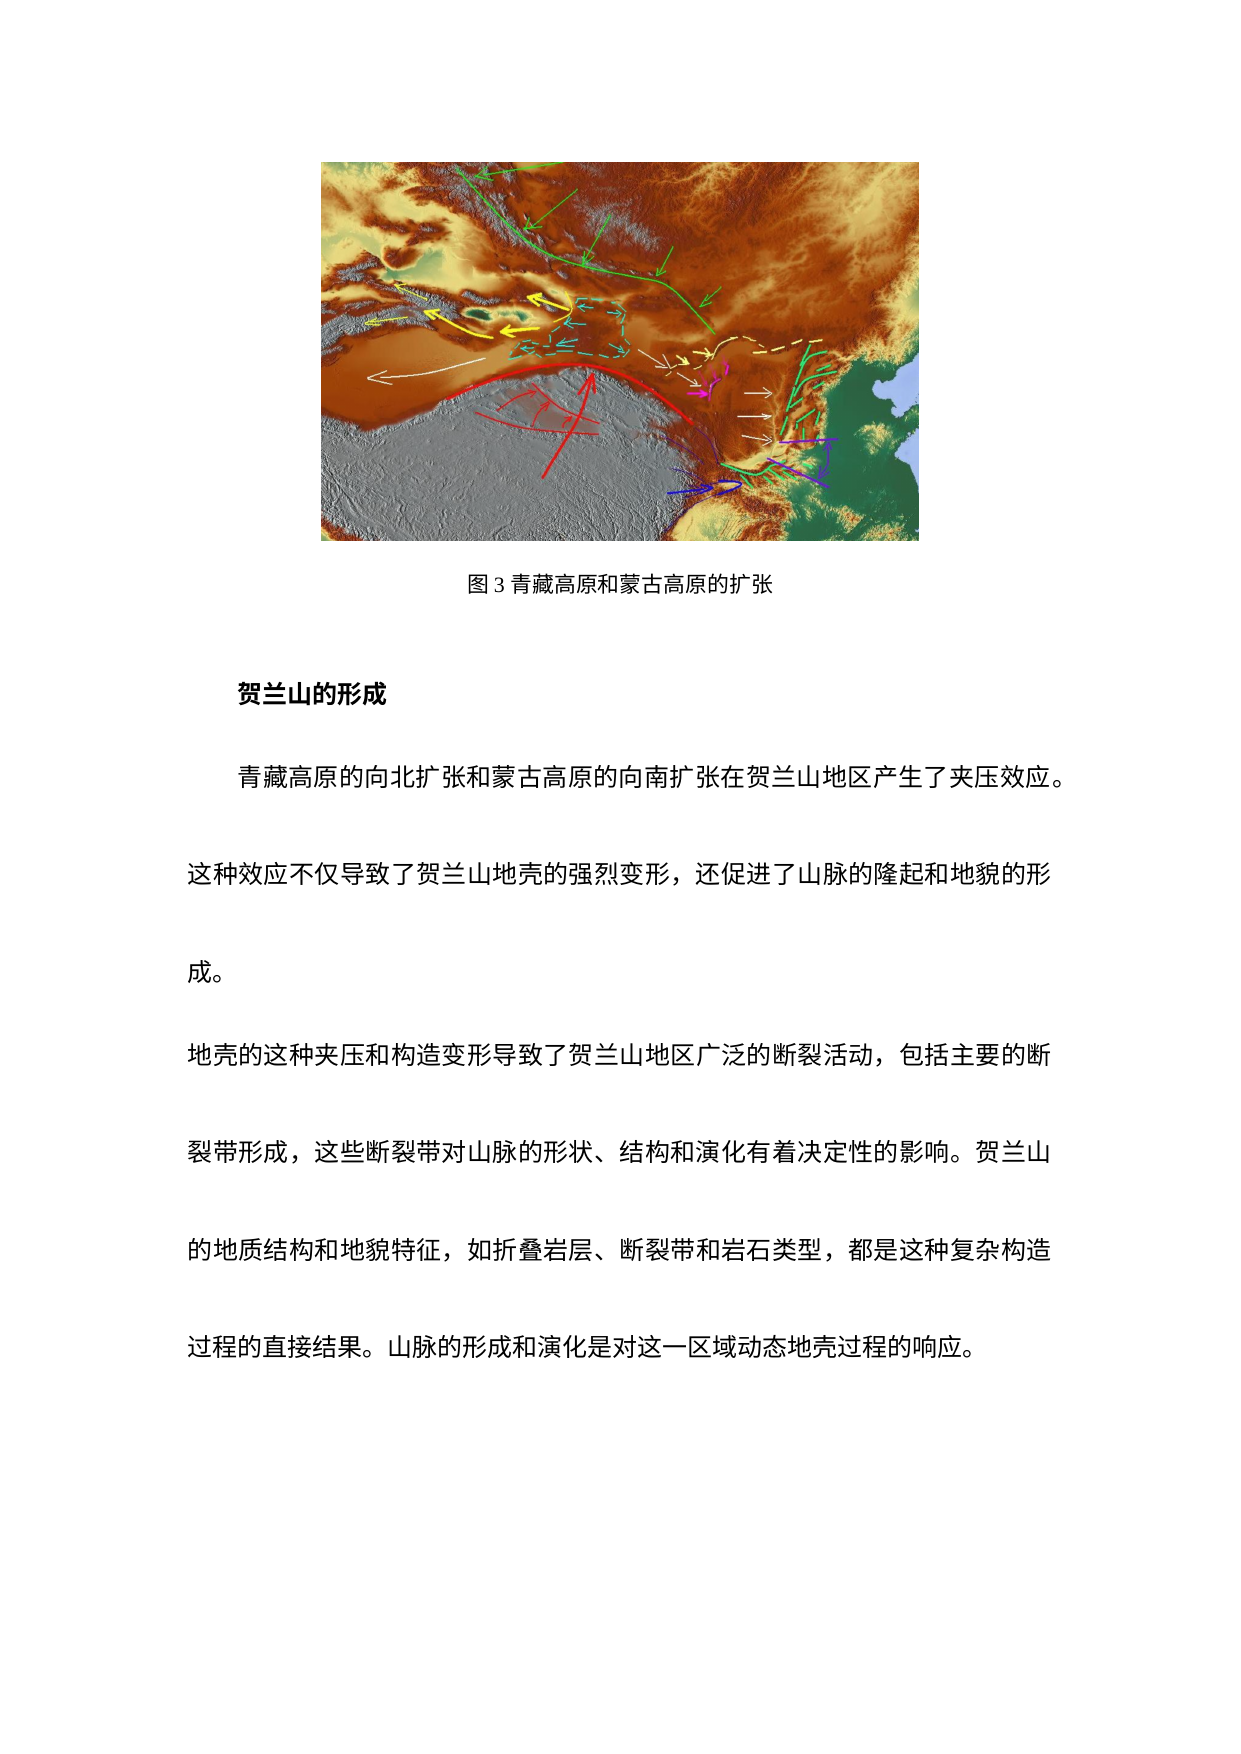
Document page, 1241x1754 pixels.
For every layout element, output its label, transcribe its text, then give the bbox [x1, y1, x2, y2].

text 贺兰山的形成 [187, 660, 1053, 725]
text 图3 青藏高原和蒙古高原的扩张 [187, 566, 1053, 599]
picture [321, 162, 919, 541]
text 地壳的这种夹压和构造变形导致了贺兰山地区广泛的断裂活动，包括主要的断裂带形成，这些断裂带对山脉的形状、结构和演化有着决定性的影响。贺兰山的地质结构和地貌特征，如折叠岩层、断裂带和岩石类型，都是这种复杂构造过程的直接结果。山脉的形成和演化是对这一区域动态地壳过程的响应。 [187, 1021, 1053, 1378]
text 青藏高原的向北扩张和蒙古高原的向南扩张在贺兰山地区产生了夹压效应。这种效应不仅导致了贺兰山地壳的强烈变形，还促进了山脉的隆起和地貌的形成。 [187, 743, 1053, 1003]
